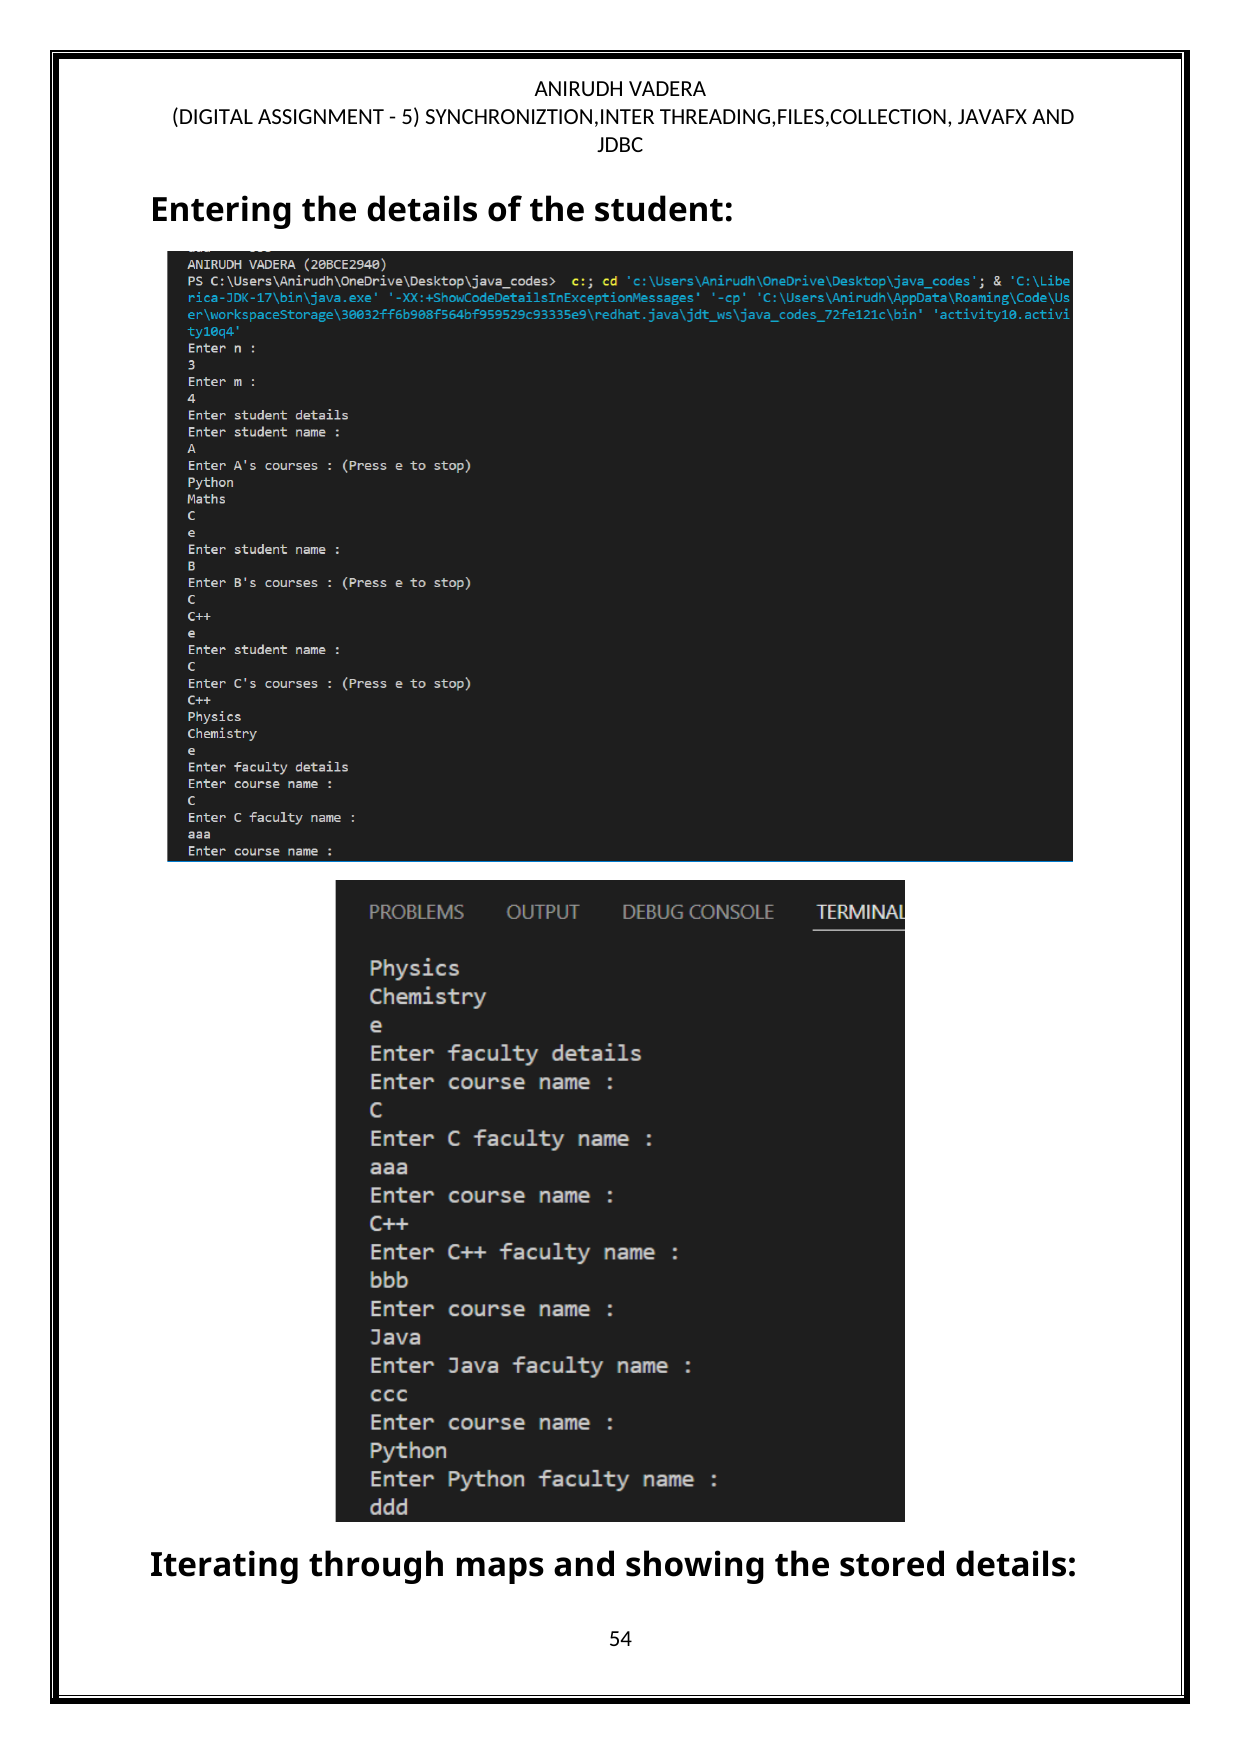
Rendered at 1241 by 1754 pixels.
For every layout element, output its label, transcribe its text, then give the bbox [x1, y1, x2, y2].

picture [335, 880, 905, 1522]
picture [167, 251, 1073, 862]
text Iterating through maps and showing the stored details: [150, 1541, 1090, 1586]
text Entering the details of the student: [150, 186, 1090, 231]
